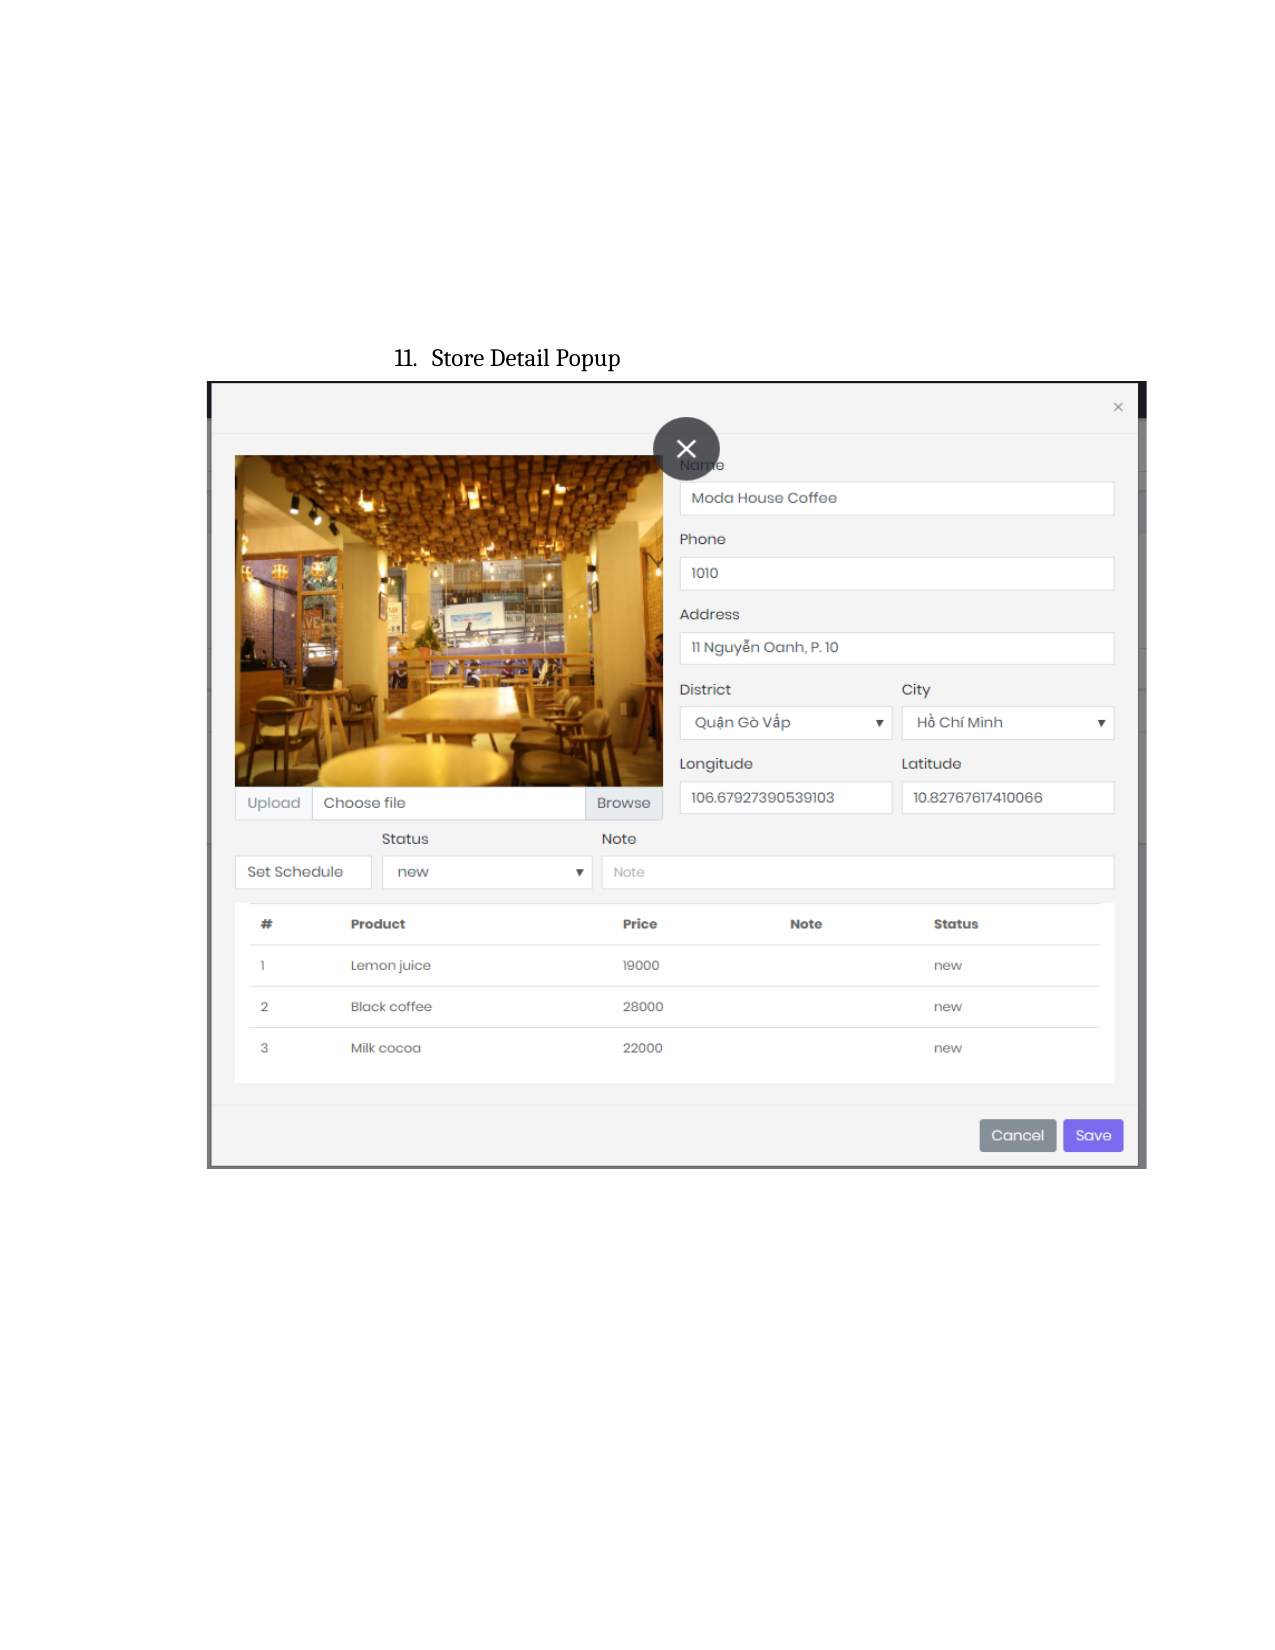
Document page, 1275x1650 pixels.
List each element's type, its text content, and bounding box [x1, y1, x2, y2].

picture [206, 381, 1147, 1169]
list Store Detail Popup [394, 343, 1157, 372]
